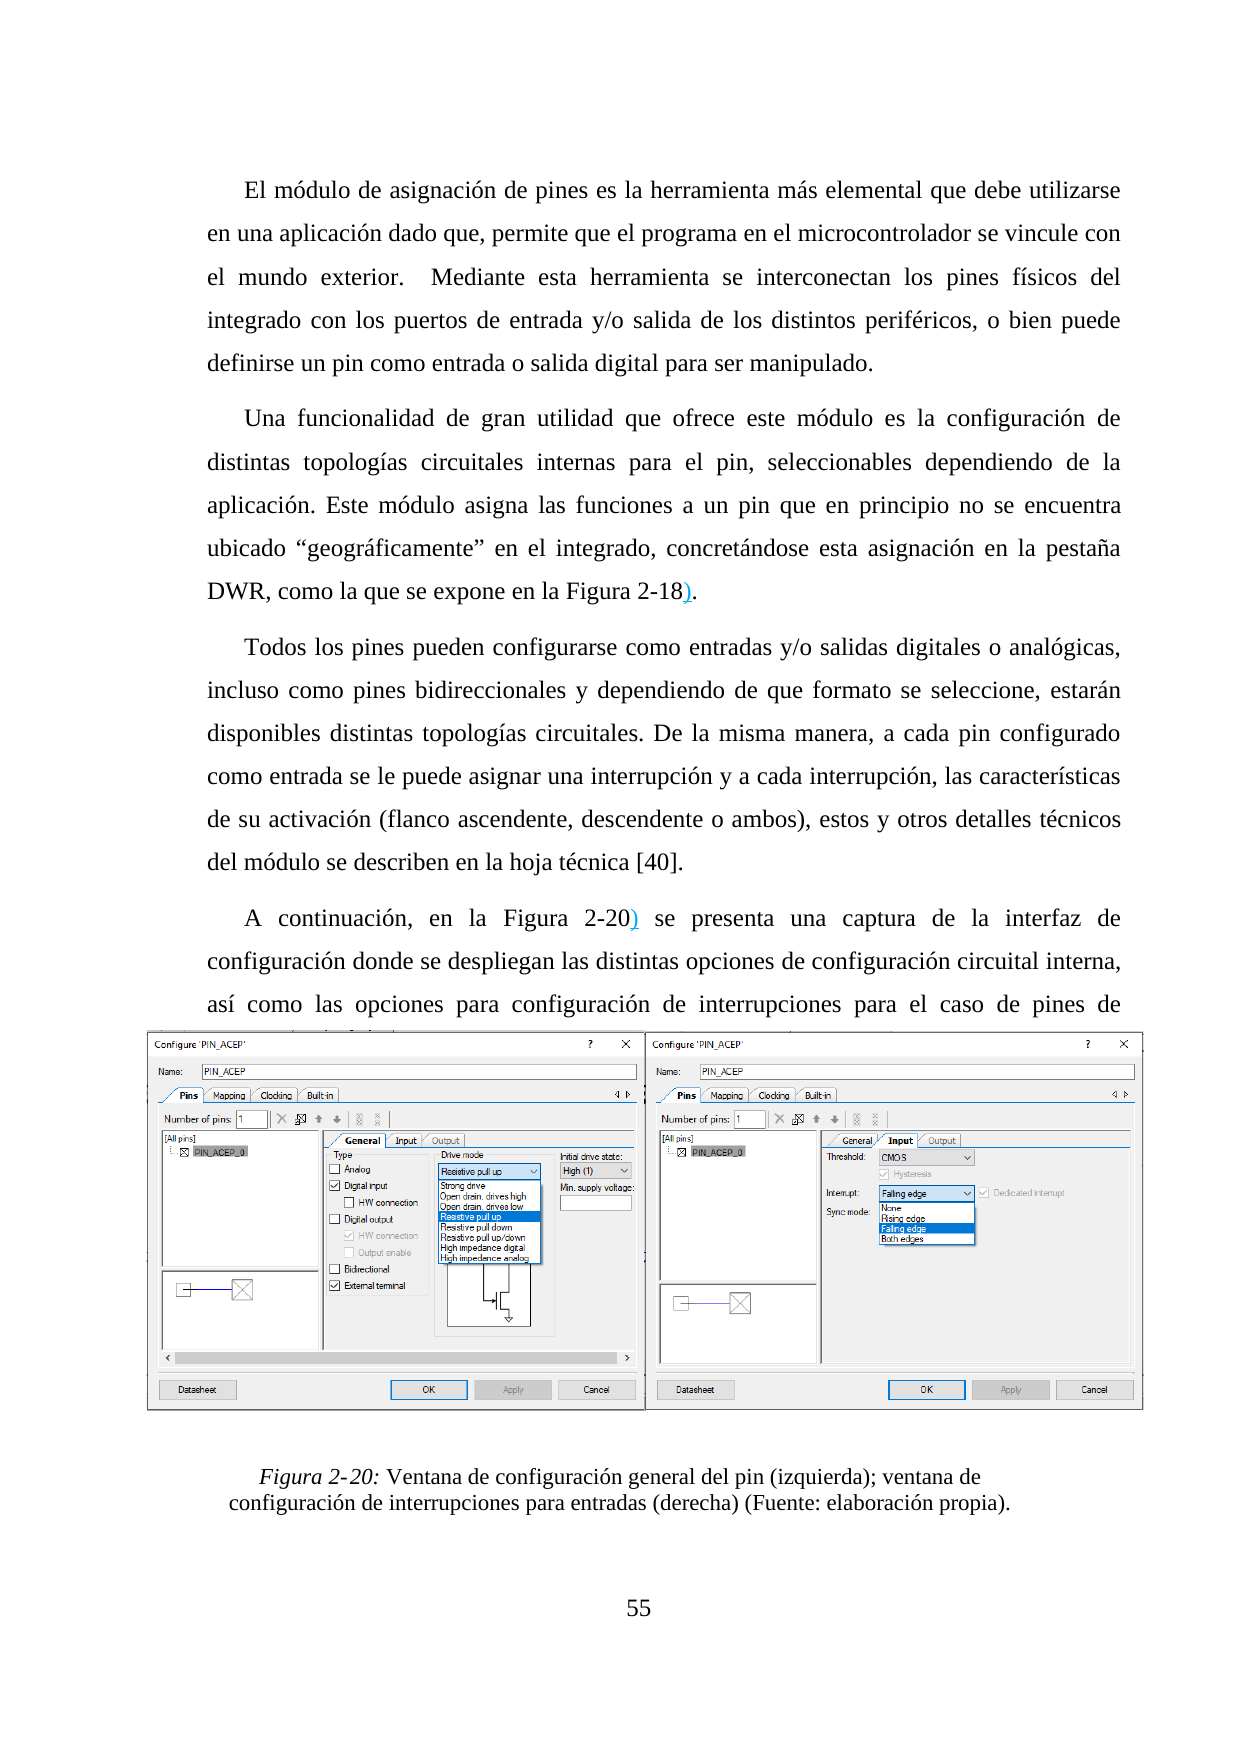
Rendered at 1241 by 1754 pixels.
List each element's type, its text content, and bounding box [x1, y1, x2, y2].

text El módulo de asignación de pines es la herramienta más elemental que debe utilizarse en una aplicación dado que, permite que el programa en el microcontrolador se vincule con el mundo exterior. Mediante esta herramienta se interconectan los pines físicos del integrado con los puertos de entrada y/o salida de los distintos periféricos, o bien puede definirse un pin como entrada o salida digital para ser manipulado. [207, 175, 1122, 377]
text Todos los pines pueden configurarse como entradas y/o salidas digitales o analógicas, incluso como pines bidireccionales y dependiendo de que formato se seleccione, estarán disponibles distintas topologías circuitales. De la misma manera, a cada pin configurado como entrada se le puede asignar una interrupción y a cada interrupción, las características de su activación (flanco ascendente, descendente o ambos), estos y otros detalles técnicos del módulo se describen en la hoja técnica [40]. [207, 632, 1122, 876]
picture [146, 1030, 1151, 1411]
